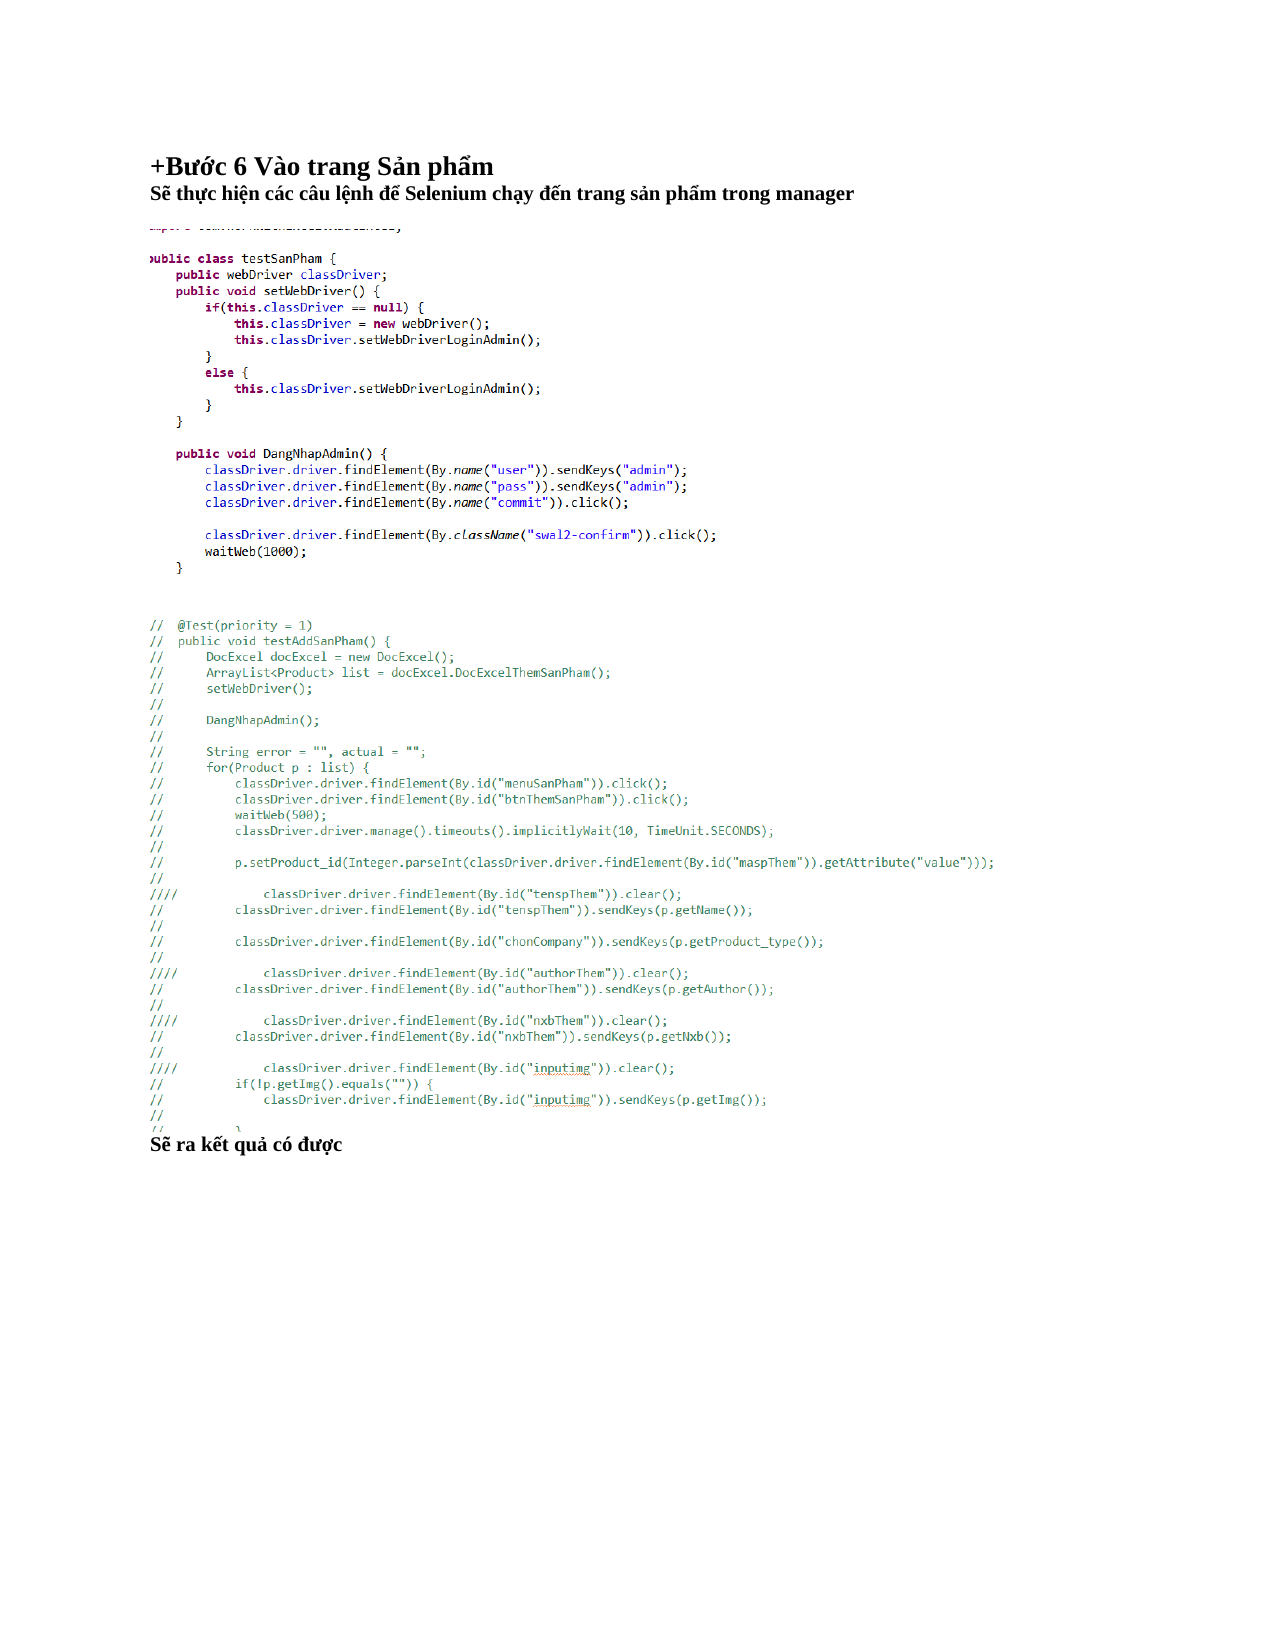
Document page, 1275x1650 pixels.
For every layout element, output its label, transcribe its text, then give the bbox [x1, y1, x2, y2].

text Sẽ thực hiện các câu lệnh để Selenium chạy đến trang sản phẩm trong manager [150, 181, 1125, 205]
text +Bước 6 Vào trang Sản phẩm [150, 150, 1125, 181]
text Sẽ ra kết quả có được [150, 1132, 1125, 1156]
picture [150, 615, 1124, 1132]
picture [150, 229, 1125, 591]
